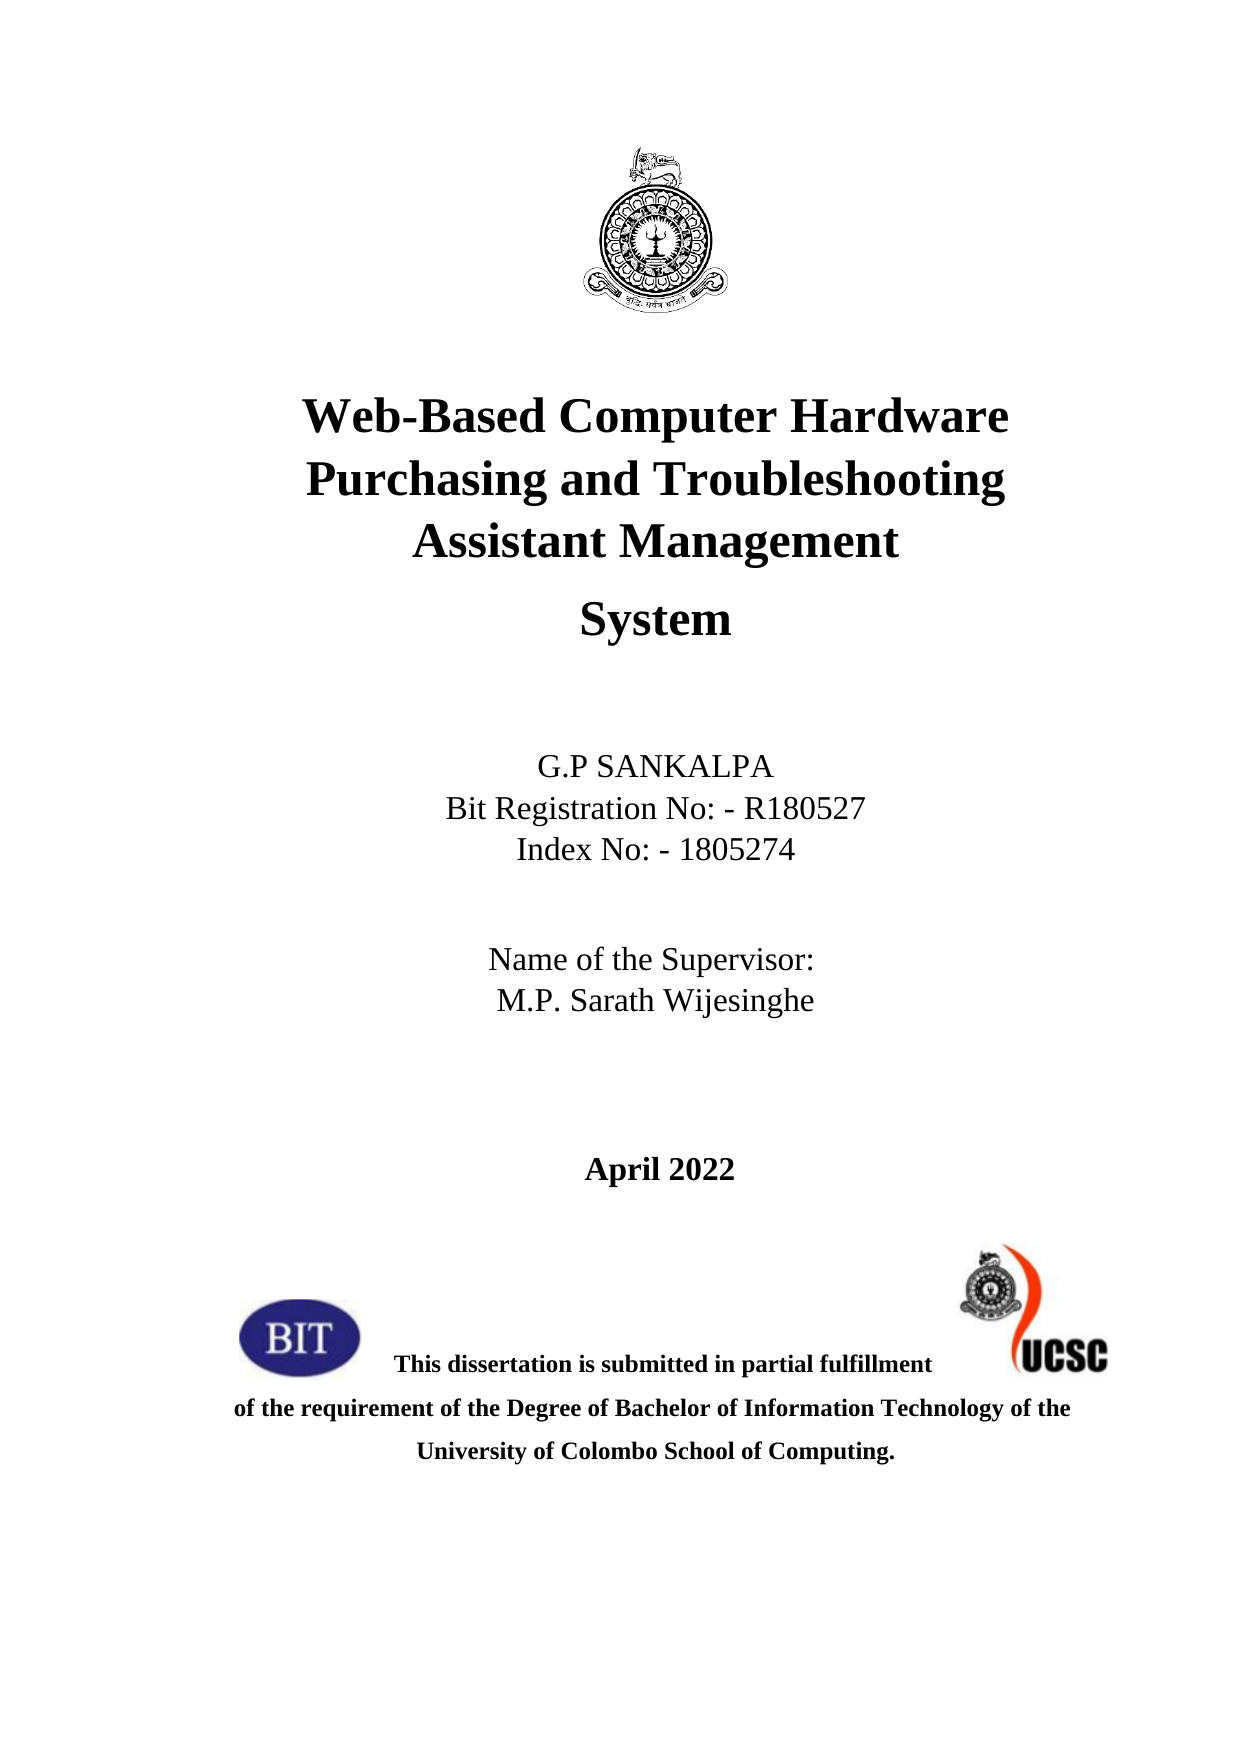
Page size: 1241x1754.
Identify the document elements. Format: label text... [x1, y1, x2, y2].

text This dissertation is submitted in partial fulfillment of the requirement of the Degree of Bachelor of Information Technology of the University of Colombo School of Computing. [218, 1349, 1093, 1464]
text Name of the Supervisor: M.P. Sarath Wijesinghe [218, 939, 1093, 1019]
picture [954, 1230, 1116, 1383]
text Web-Based Computer Hardware Purchasing and Troubleshooting Assistant Management [218, 386, 1093, 568]
text April 2022 [218, 1149, 1093, 1187]
text G.P saNKALPA Bit Registration No: - R180527 Index No: - 1805274 [218, 747, 1093, 868]
text System [218, 589, 1093, 647]
picture [226, 1287, 372, 1383]
picture [583, 147, 728, 313]
